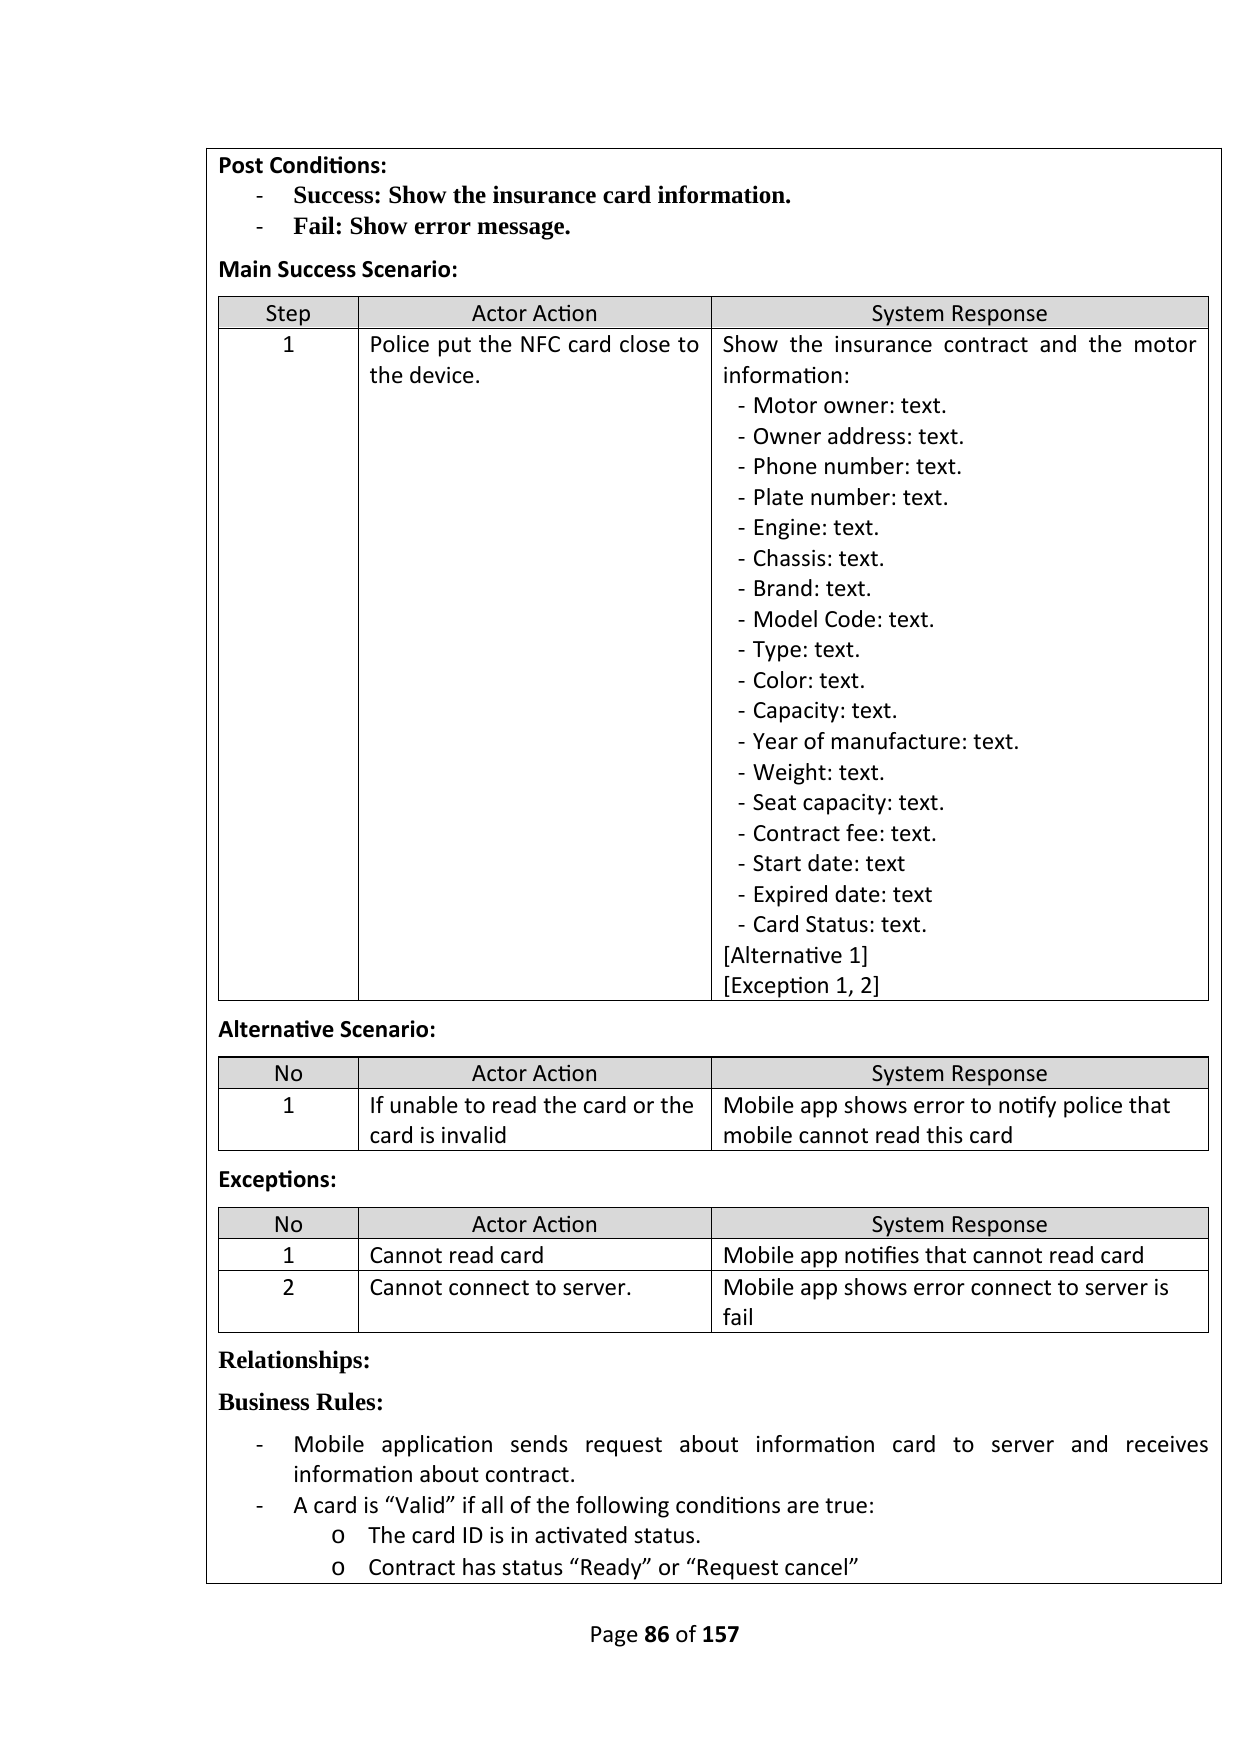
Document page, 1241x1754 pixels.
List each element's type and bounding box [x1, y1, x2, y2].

table_cell [207, 149, 1221, 1583]
